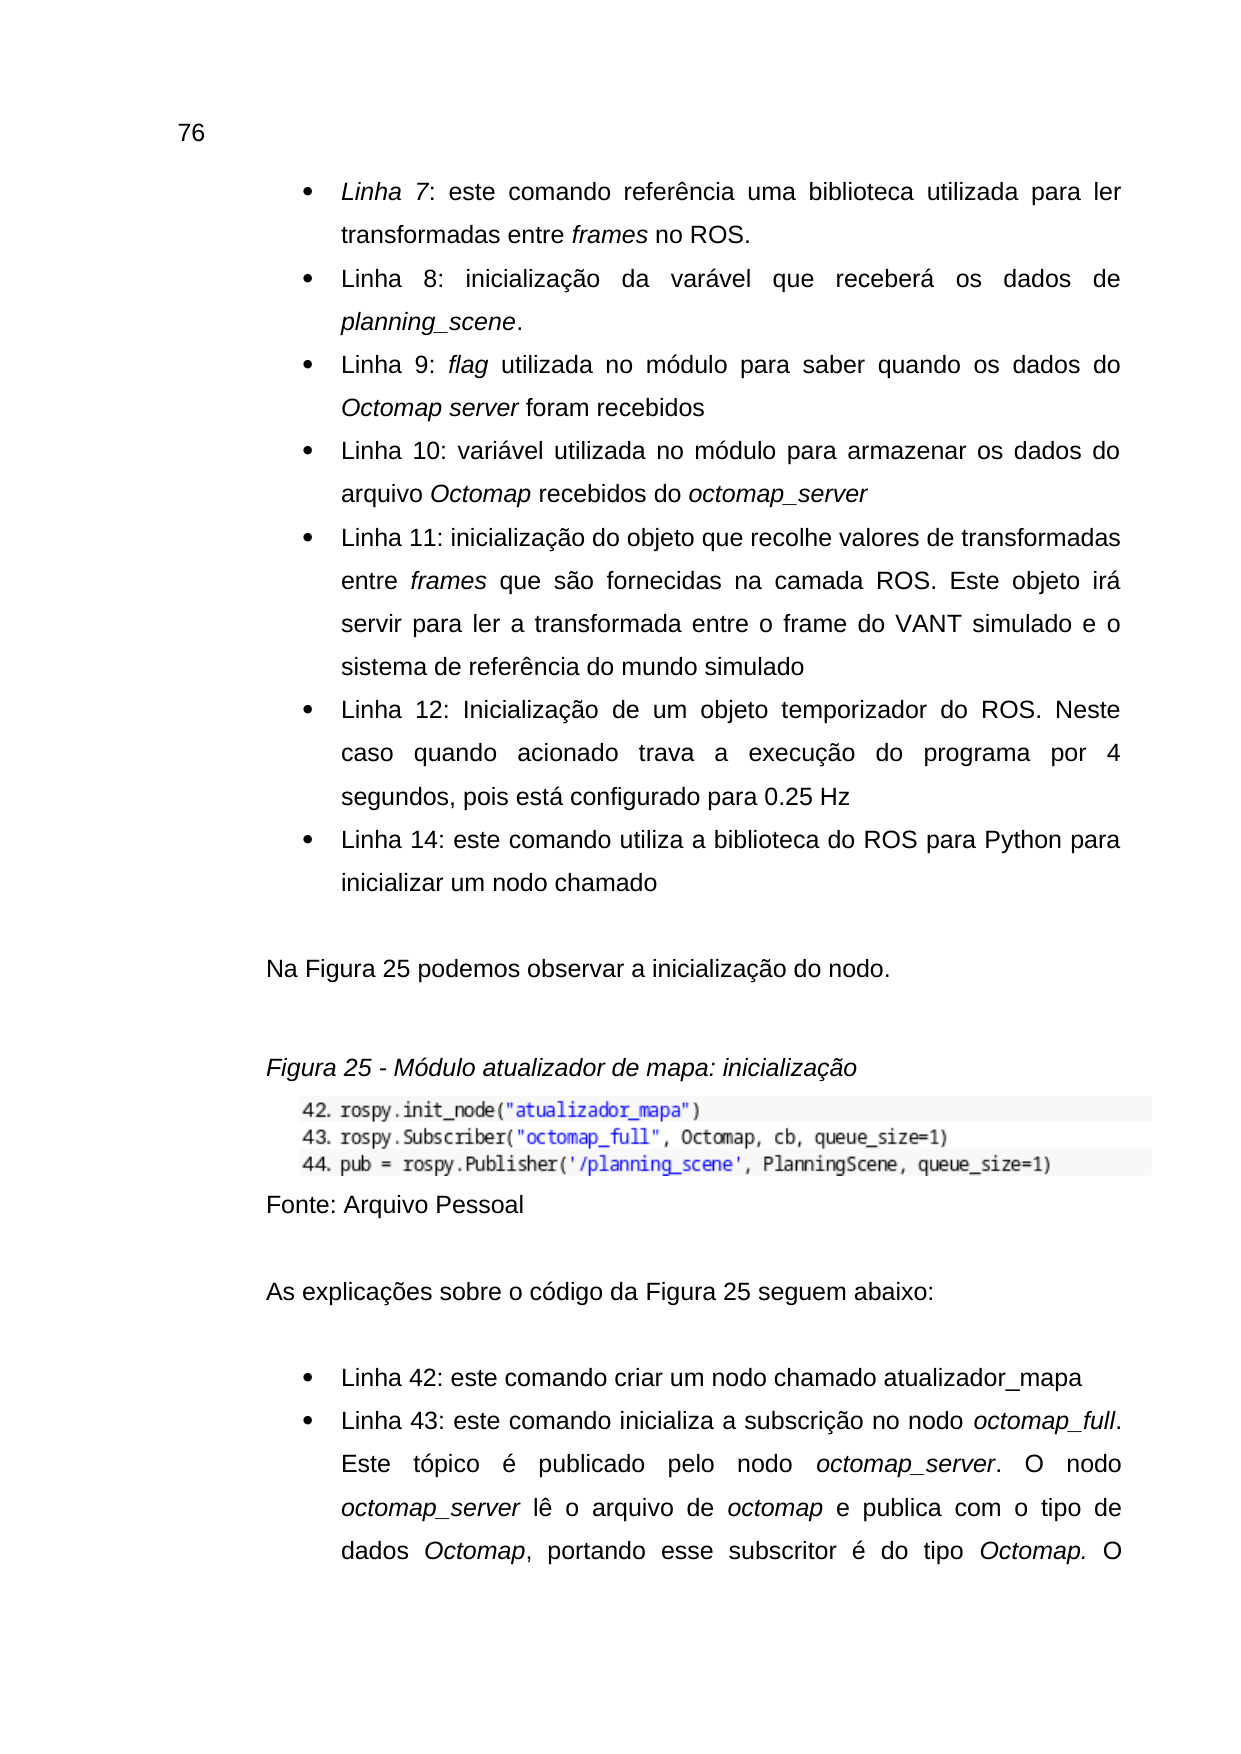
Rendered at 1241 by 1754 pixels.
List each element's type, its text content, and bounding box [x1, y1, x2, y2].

list Linha 9: flag utilizada no módulo para saber quando os dados do Octomap server foram recebidos [303, 350, 1122, 422]
list Linha 7: este comando referência uma biblioteca utilizada para ler transformadas entre frames no ROS. [303, 177, 1122, 249]
text As explicações sobre o código da Figura 24 seguem abaixo: [177, 1277, 1122, 1305]
list Linha 8: inicialização da varável que receberá os dados de planning_scene. [303, 263, 1122, 336]
text Na Figura 24 podemos observar a inicialização do nodo. [177, 954, 1122, 983]
list Linha 14: este comando utiliza a biblioteca do ROS para Python para inicializar um nodo chamado [303, 825, 1122, 897]
list Linha 42: este comando criar um nodo chamado atualizador_mapa [303, 1363, 1122, 1392]
list Linha 12: Inicialização de um objeto temporizador do ROS. Neste caso quando acionado trava a execução do programa por 4 segundos, pois está configurado para 0.25 Hz [303, 695, 1122, 810]
text Figura 25 - Módulo atualizador de mapa: inicialização [177, 1053, 1122, 1082]
list Linha 11: inicialização do objeto que recolhe valores de transformadas entre frames que são fornecidas na camada ROS. Este objeto irá servir para ler a transformada entre o frame do VANT simulado e o sistema de referência do mundo simulado [303, 523, 1122, 681]
list Linha 10: variável utilizada no módulo para armazenar os dados do arquivo Octomap recebidos do octomap_server [303, 436, 1122, 508]
text Fonte: Arquivo Pessoal [177, 1190, 1122, 1219]
